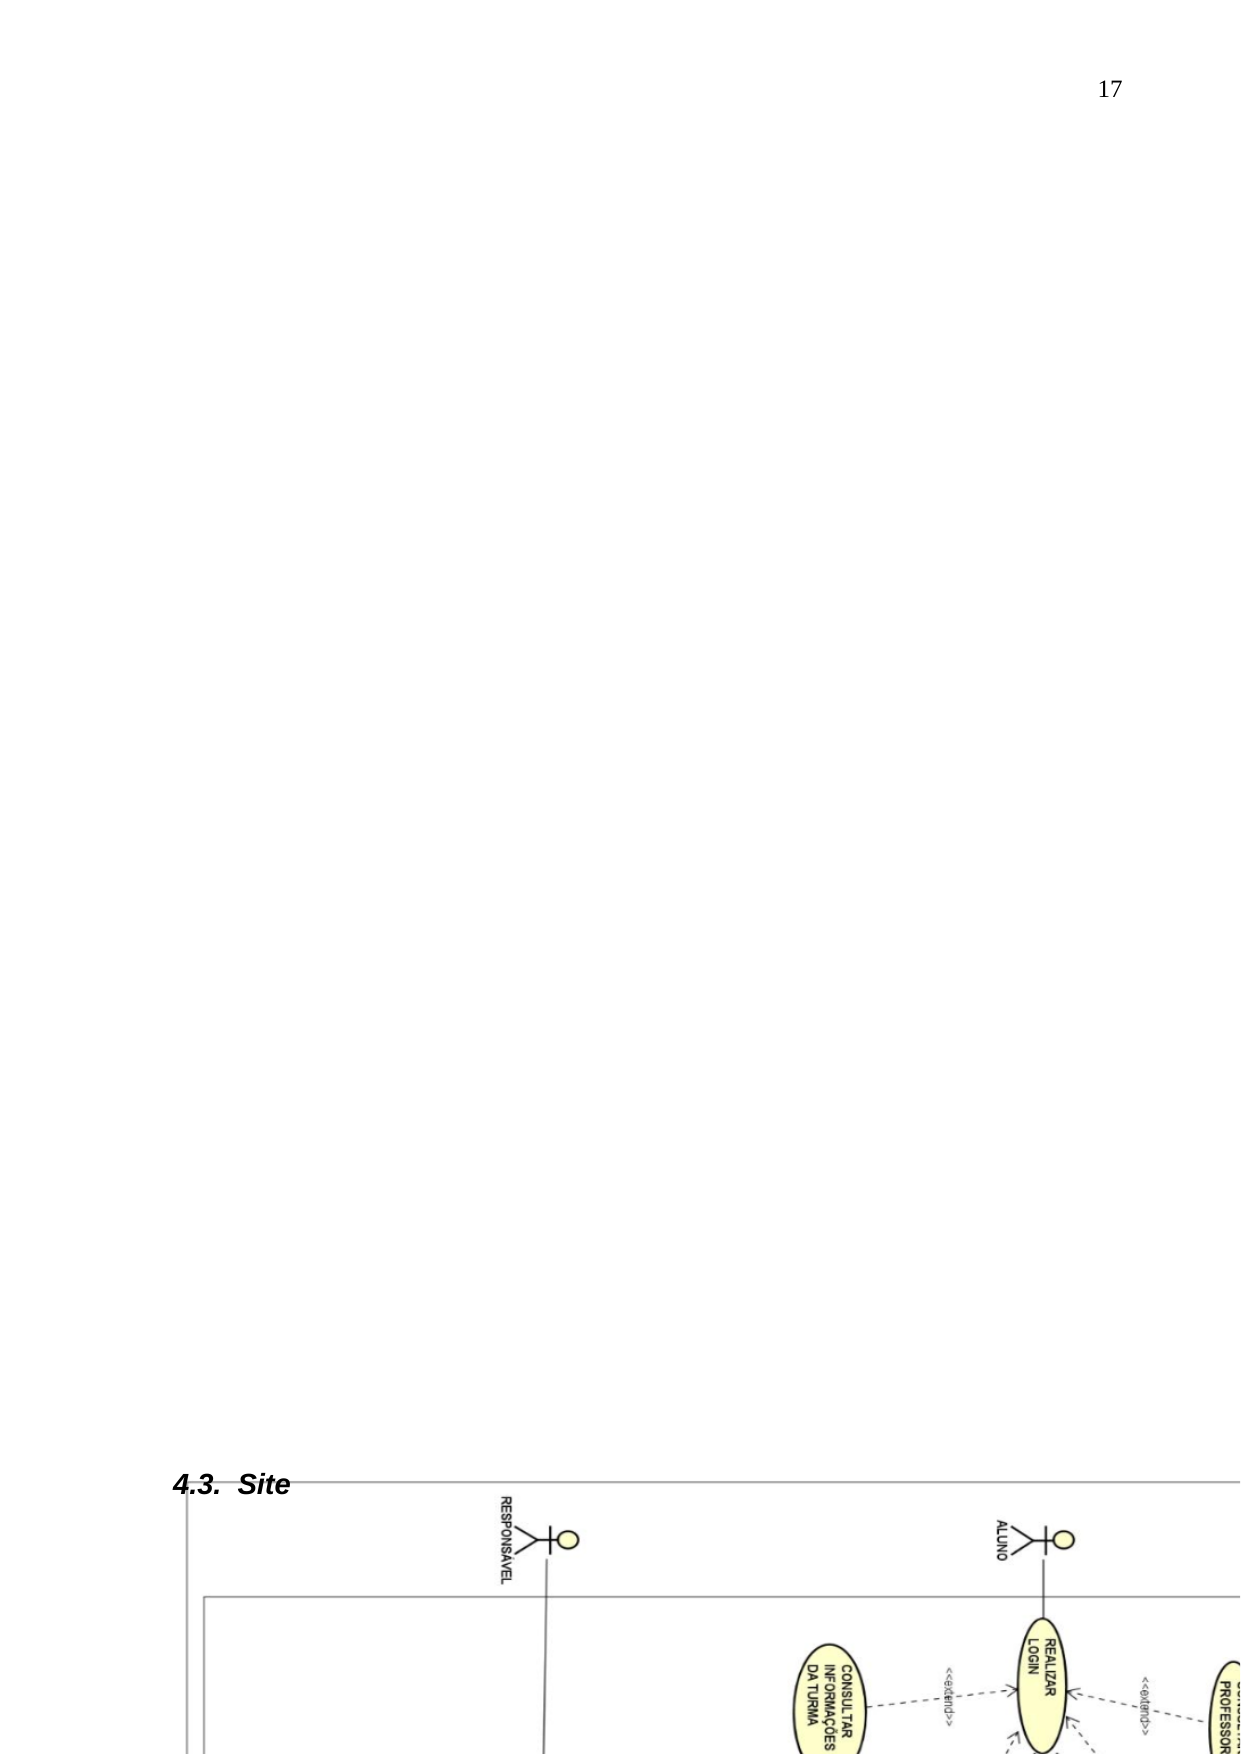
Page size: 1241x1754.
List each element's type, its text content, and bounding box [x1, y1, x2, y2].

picture [177, 1474, 183, 1481]
subtitle Site [221, 1467, 1122, 1501]
picture [177, 1474, 1241, 1754]
picture [177, 1478, 184, 1487]
